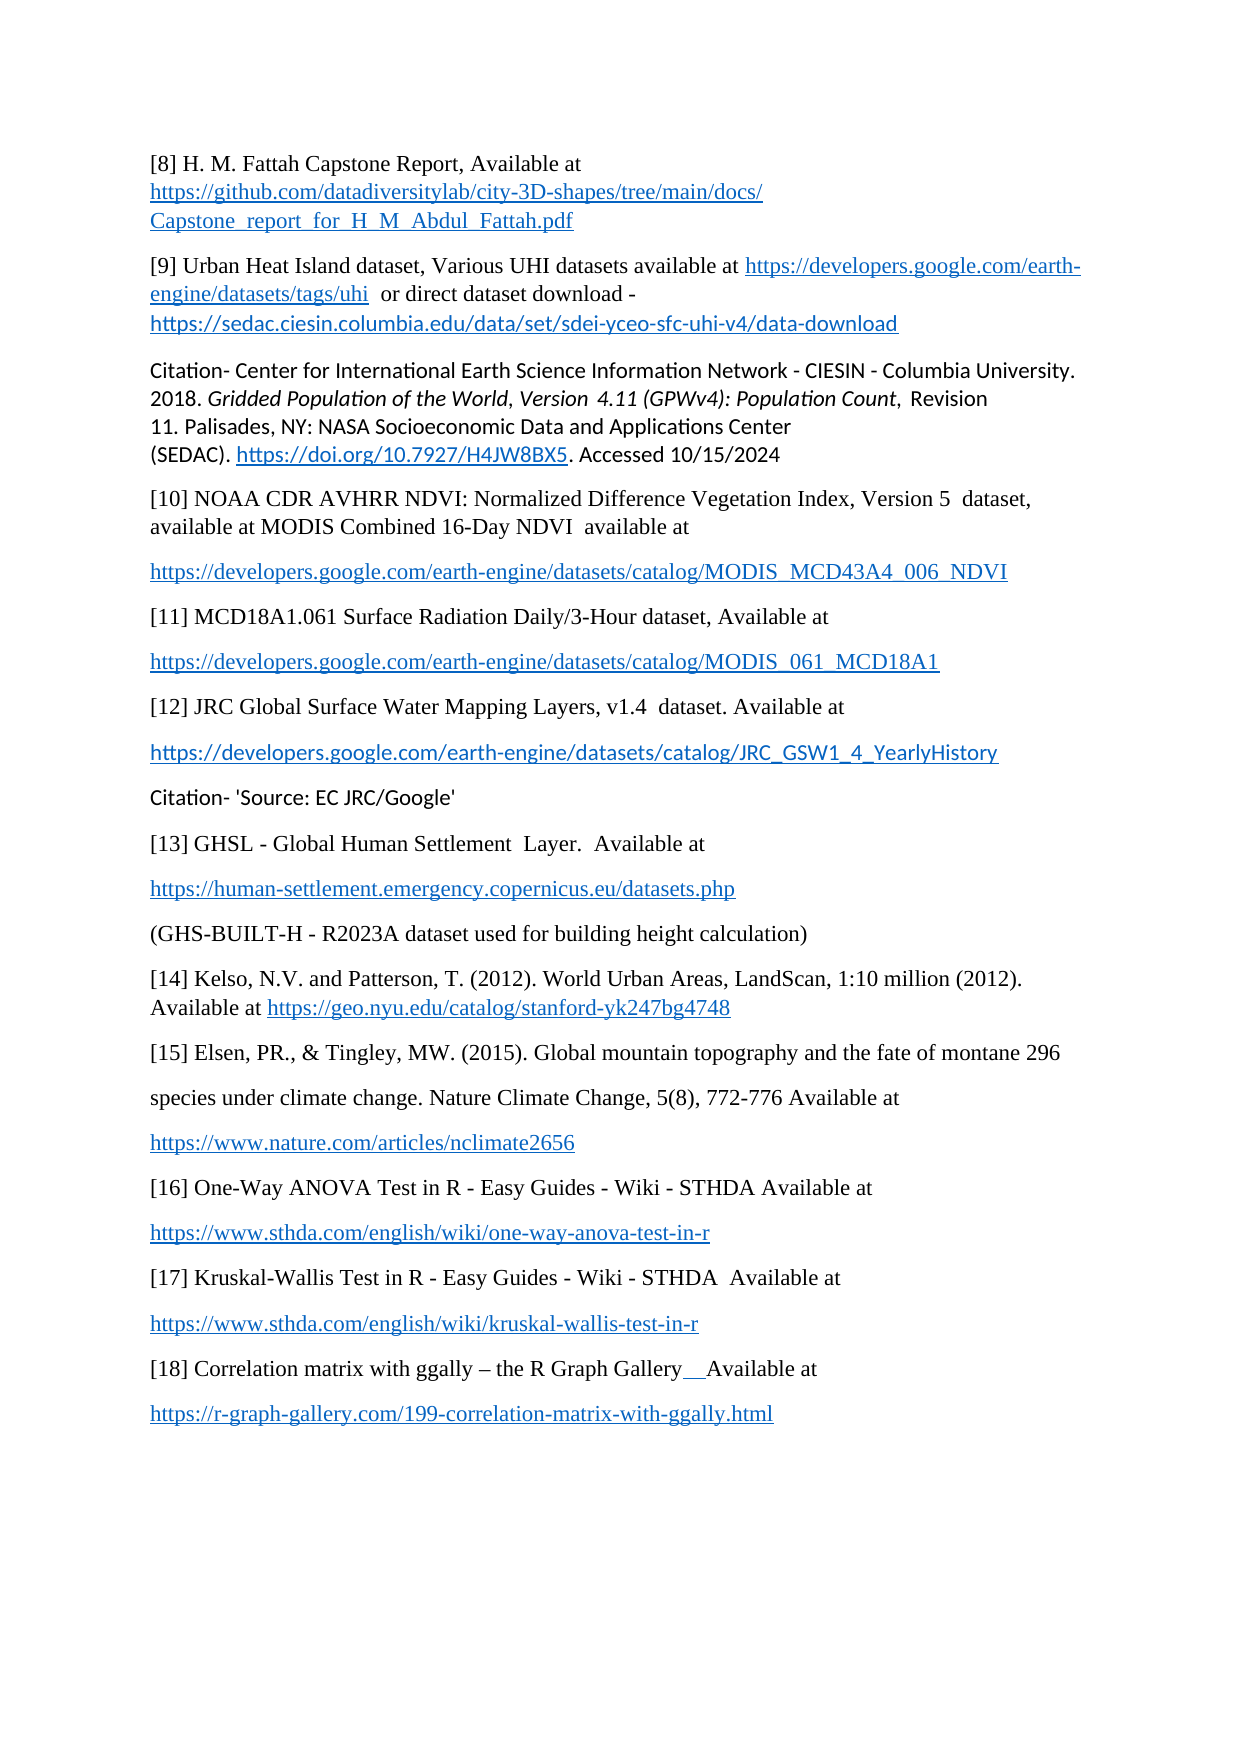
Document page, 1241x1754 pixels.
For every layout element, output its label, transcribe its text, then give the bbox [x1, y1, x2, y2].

text [14] Kelso, N.V. and Patterson, T. (2012). World Urban Areas, LandScan, 1:10 million (2012). Available at https://geo.nyu.edu/catalog/stanford-yk247bg4748 [150, 965, 1090, 1020]
text [10] NOAA CDR AVHRR NDVI: Normalized Difference Vegetation Index, Version 5 dataset, available at MODIS Combined 16-Day NDVI available at [150, 484, 1090, 539]
text https://developers.google.com/earth-engine/datasets/catalog/MODIS_061_MCD18A1 [150, 648, 1090, 675]
text (GHS-BUILT-H - R2023A dataset used for building height calculation) [150, 920, 1090, 947]
text [12] JRC Global Surface Water Mapping Layers, v1.4 dataset. Available at [150, 693, 1090, 720]
text [18] Correlation matrix with ggally – the R Graph Gallery Available at [150, 1355, 1090, 1381]
text [16] One-Way ANOVA Test in R - Easy Guides - Wiki - STHDA Available at [150, 1174, 1090, 1201]
text Citation- 'Source: EC JRC/Google' [150, 783, 1090, 811]
text https://www.nature.com/articles/nclimate2656 [150, 1129, 1090, 1156]
text [15] Elsen, PR., & Tingley, MW. (2015). Global mountain topography and the fate of montane 296 [150, 1039, 1090, 1065]
text https://r-graph-gallery.com/199-correlation-matrix-with-ggally.html [150, 1400, 1090, 1426]
text [9] Urban Heat Island dataset, Various UHI datasets available at https://developers.google.com/earth-engine/datasets/tags/uhi or direct dataset download - https://sedac.ciesin.columbia.edu/data/set/sdei-yceo-sfc-uhi-v4/data-download [150, 252, 1090, 337]
text https://human-settlement.emergency.copernicus.eu/datasets.php [150, 875, 1090, 902]
text https://www.sthda.com/english/wiki/one-way-anova-test-in-r [150, 1219, 1090, 1246]
text [8] H. M. Fattah Capstone Report, Available at https://github.com/datadiversitylab/city-3D-shapes/tree/main/docs/Capstone_report_for_H_M_Abdul_Fattah.pdf [150, 150, 1090, 233]
text [11] MCD18A1.061 Surface Radiation Daily/3-Hour dataset, Available at [150, 603, 1090, 629]
text [17] Kruskal-Wallis Test in R - Easy Guides - Wiki - STHDA Available at [150, 1264, 1090, 1291]
text https://www.sthda.com/english/wiki/kruskal-wallis-test-in-r [150, 1309, 1090, 1336]
text species under climate change. Nature Climate Change, 5(8), 772-776 Available at [150, 1084, 1090, 1110]
text [13] GHSL - Global Human Settlement Layer. Available at [150, 830, 1090, 856]
text https://developers.google.com/earth-engine/datasets/catalog/MODIS_MCD43A4_006_NDVI [150, 558, 1090, 584]
text https://developers.google.com/earth-engine/datasets/catalog/JRC_GSW1_4_YearlyHistory [150, 738, 1090, 767]
text Citation- Center for International Earth Science Information Network - CIESIN - Columbia University. 2018. Gridded Population of the World, Version 4.11 (GPWv4): Population Count, Revision 11. Palisades, NY: NASA Socioeconomic Data and Applications Center (SEDAC). https://doi.org/10.7927/H4JW8BX5. Accessed 10/15/2024 [150, 356, 1090, 468]
